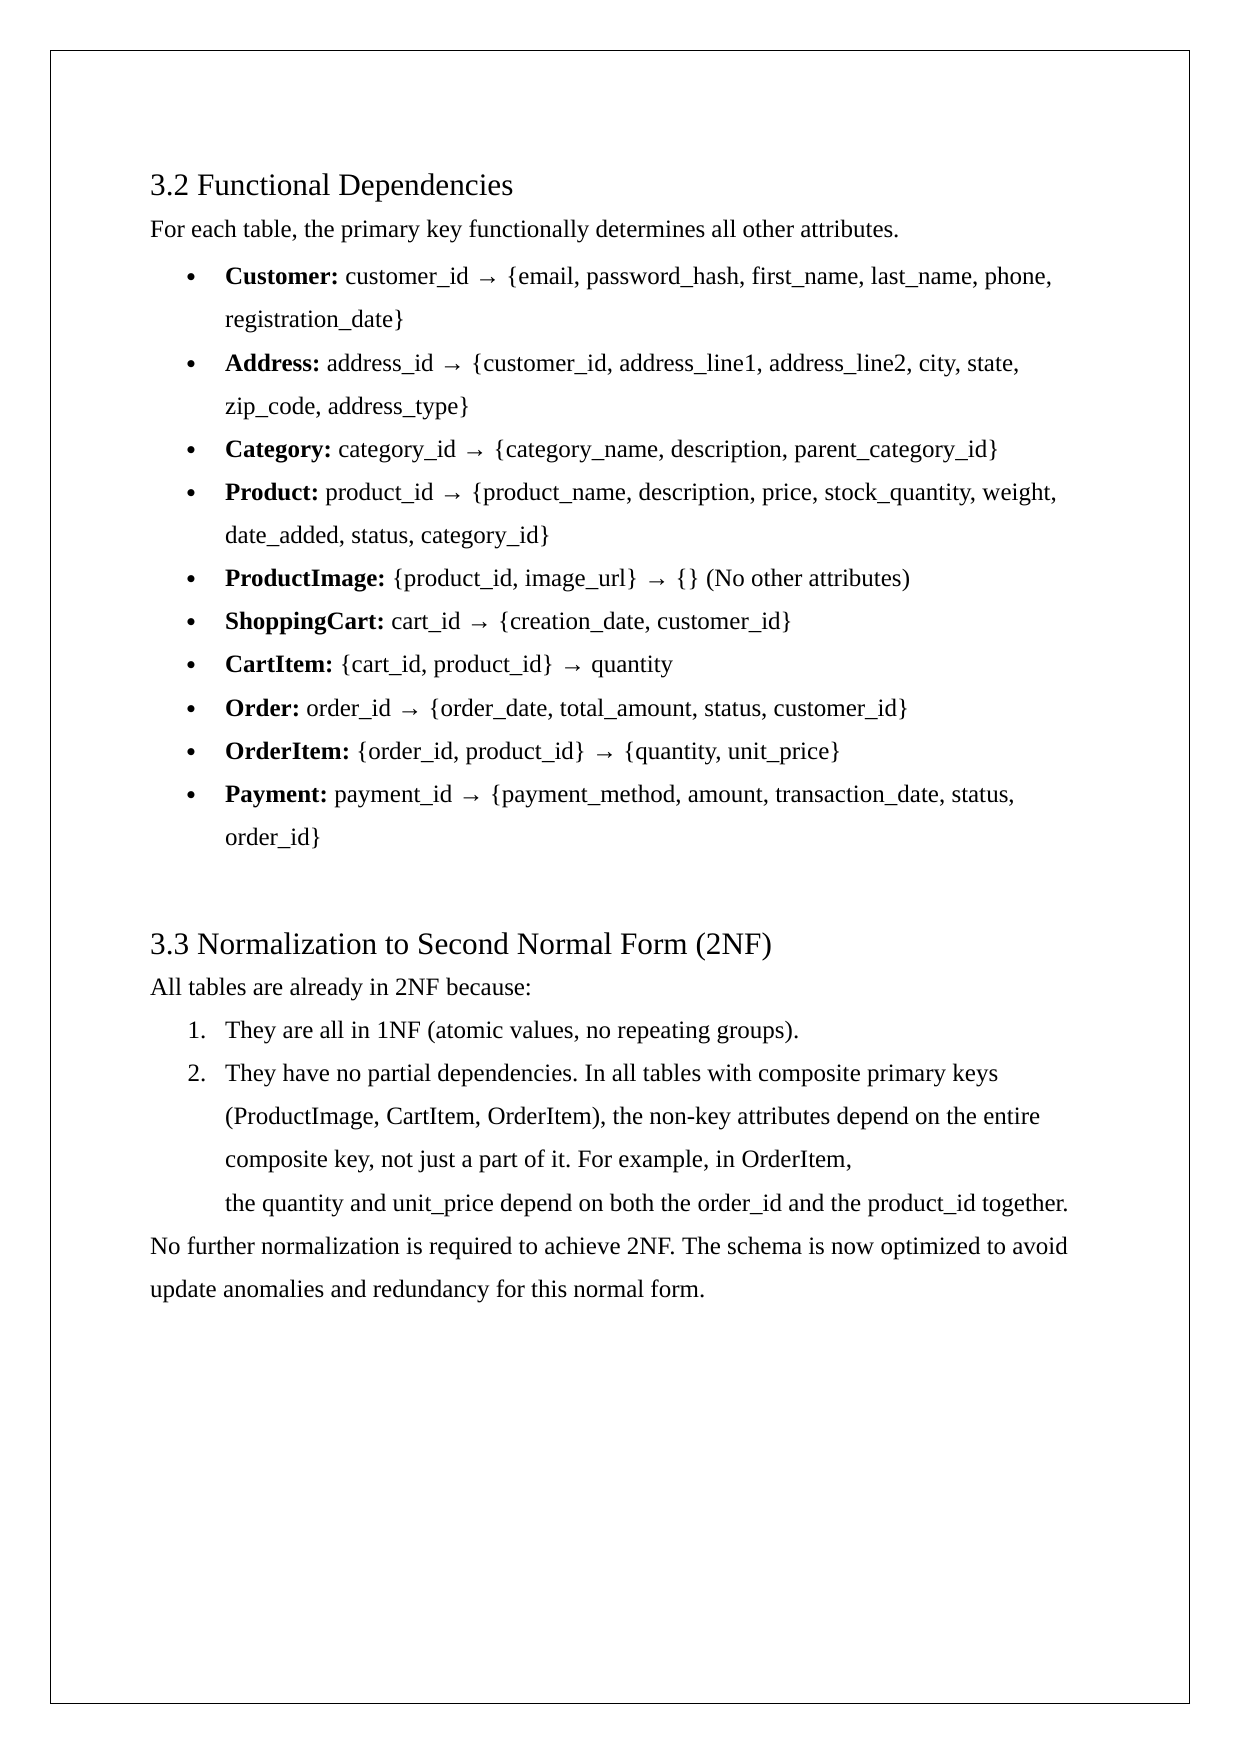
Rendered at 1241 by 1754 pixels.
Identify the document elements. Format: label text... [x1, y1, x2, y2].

list Order: order_id → {order_date, total_amount, status, customer_id} [187, 693, 1090, 721]
list Customer: customer_id → {email, password_hash, first_name, last_name, phone, registration_date} [187, 261, 1090, 333]
list Payment: payment_id → {payment_method, amount, transaction_date, status, order_id} [187, 779, 1090, 851]
list CartItem: {cart_id, product_id} → quantity [187, 649, 1090, 678]
text For each table, the primary key functionally determines all other attributes. [150, 214, 1090, 242]
text All tables are already in 2NF because: [150, 972, 1090, 1001]
list ProductImage: {product_id, image_url} → {} (No other attributes) [187, 563, 1090, 592]
list Product: product_id → {product_name, description, price, stock_quantity, weight, date_added, status, category_id} [187, 477, 1090, 549]
list Address: address_id → {customer_id, address_line1, address_line2, city, state, zip_code, address_type} [187, 348, 1090, 419]
subtitle 3.3 Normalization to Second Normal Form (2NF) [150, 925, 1090, 961]
list They have no partial dependencies. In all tables with composite primary keys (ProductImage, CartItem, OrderItem), the non-key attributes depend on the entire composite key, not just a part of it. For example, in OrderItem, the quantity and unit_price depend on both the order_id and the product_id together. [187, 1058, 1090, 1216]
list They are all in 1NF (atomic values, no repeating groups). [187, 1015, 1090, 1044]
subtitle 3.2 Functional Dependencies [150, 167, 1090, 203]
list OrderItem: {order_id, product_id} → {quantity, unit_price} [187, 736, 1090, 764]
list ShoppingCart: cart_id → {creation_date, customer_id} [187, 606, 1090, 635]
text No further normalization is required to achieve 2NF. The schema is now optimized to avoid update anomalies and redundancy for this normal form. [150, 1231, 1090, 1303]
list Category: category_id → {category_name, description, parent_category_id} [187, 434, 1090, 463]
